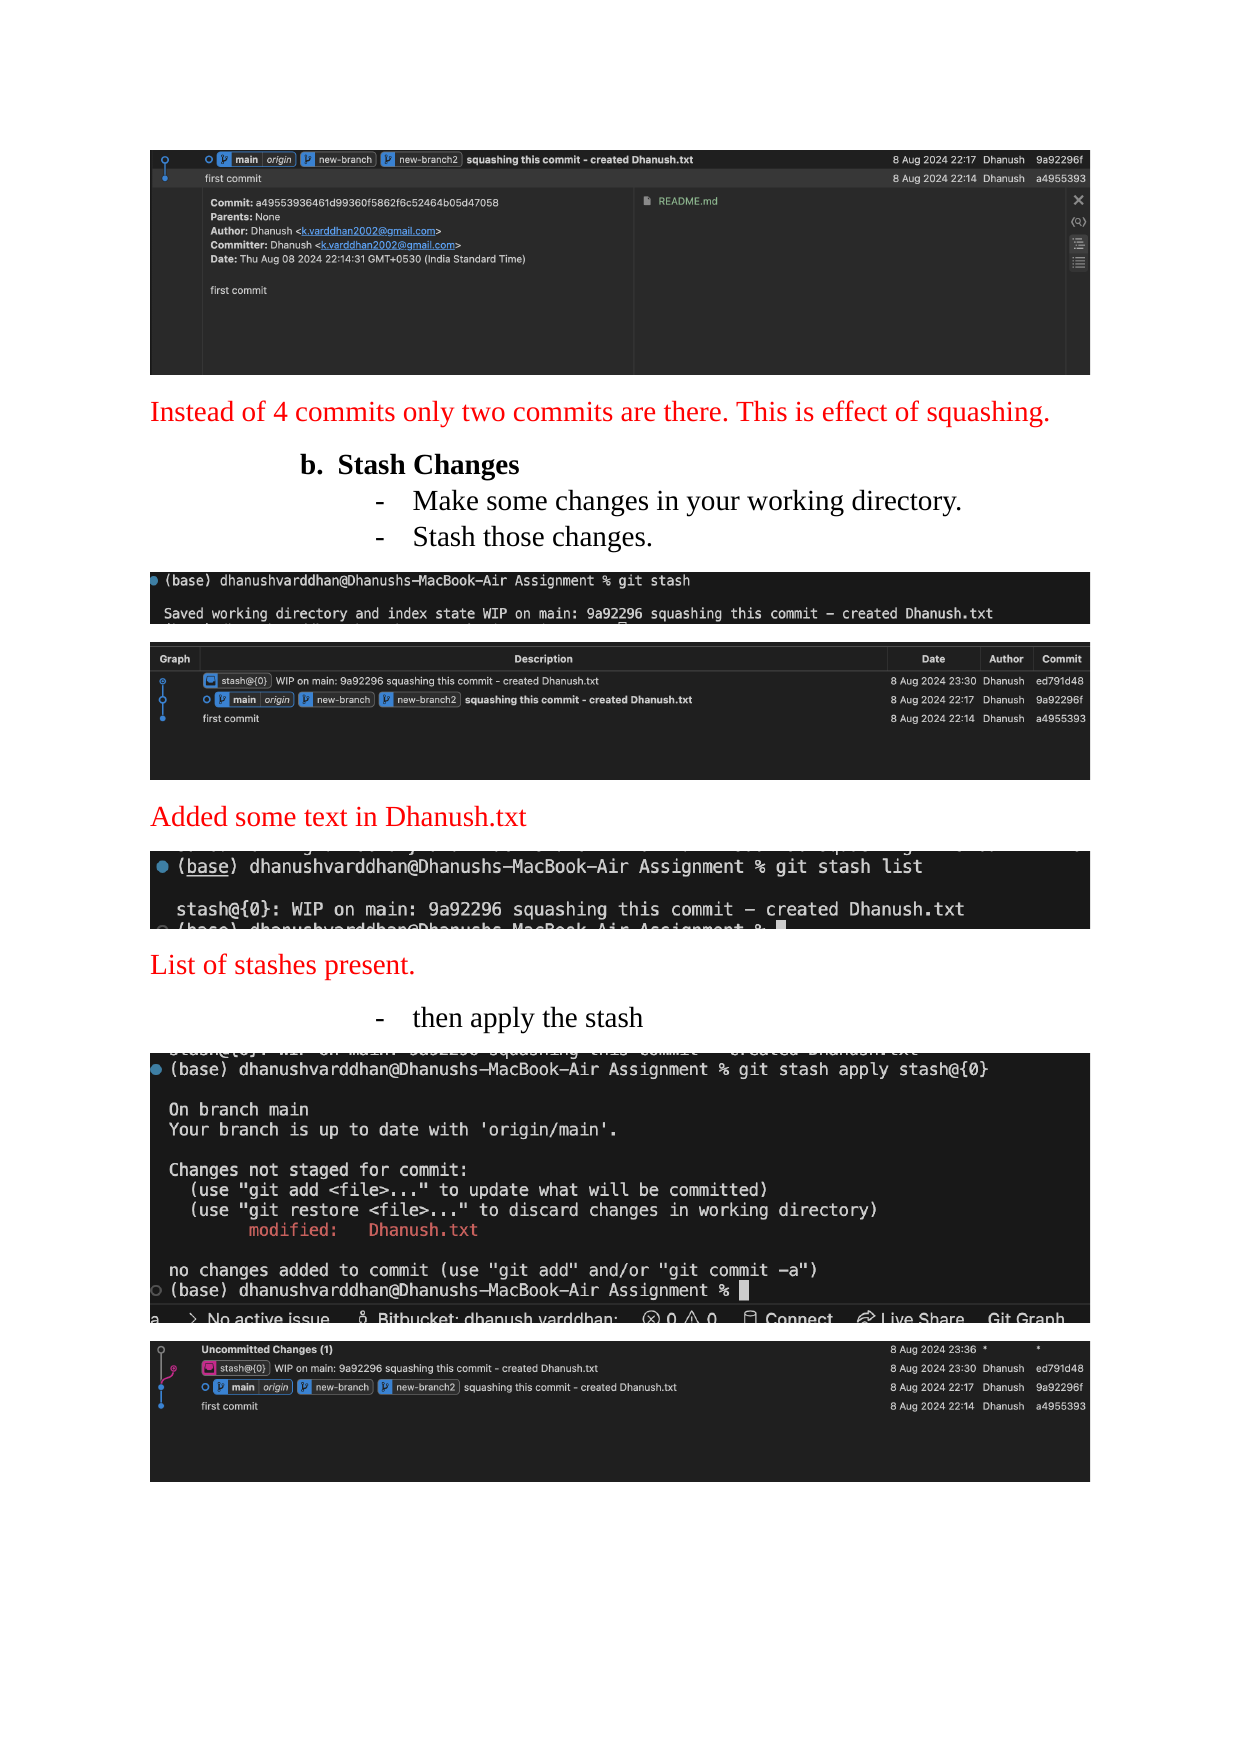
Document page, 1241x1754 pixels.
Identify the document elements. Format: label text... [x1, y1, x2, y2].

text List of stashes present. [150, 947, 1090, 981]
text Added some text in Dhanush.txt [150, 799, 1090, 832]
picture [150, 851, 1091, 929]
picture [150, 1341, 1091, 1482]
list Stash Changes [300, 447, 1090, 480]
text Instead of 4 commits only two commits are there. This is effect of squashing. [150, 394, 1090, 428]
picture [150, 1053, 1091, 1323]
list Make some changes in your working directory. [375, 483, 1090, 517]
picture [150, 572, 1091, 624]
picture [150, 642, 1091, 780]
list Stash those changes. [375, 519, 1090, 553]
picture [150, 150, 1091, 375]
list then apply the stash [375, 1000, 1090, 1034]
